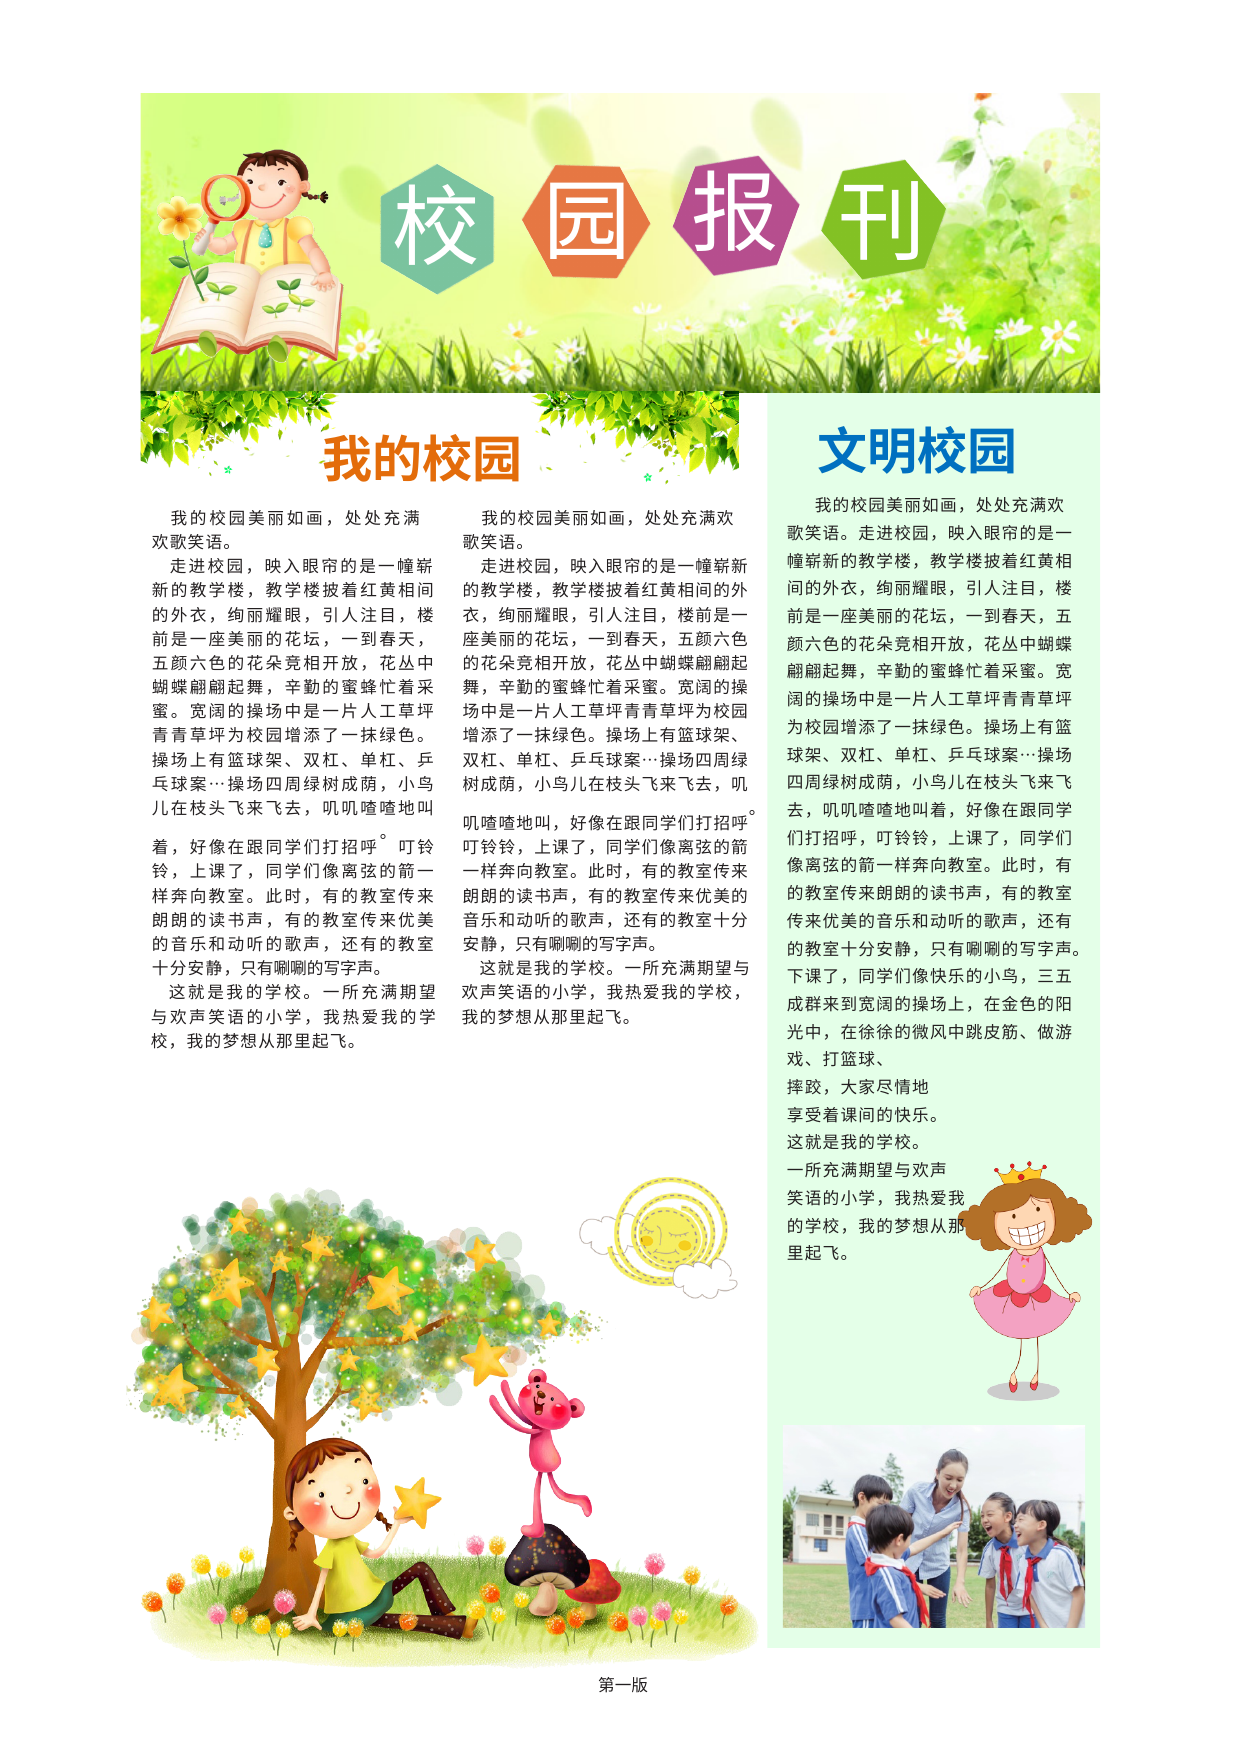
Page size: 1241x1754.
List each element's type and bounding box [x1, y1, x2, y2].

picture [126, 93, 1107, 1678]
